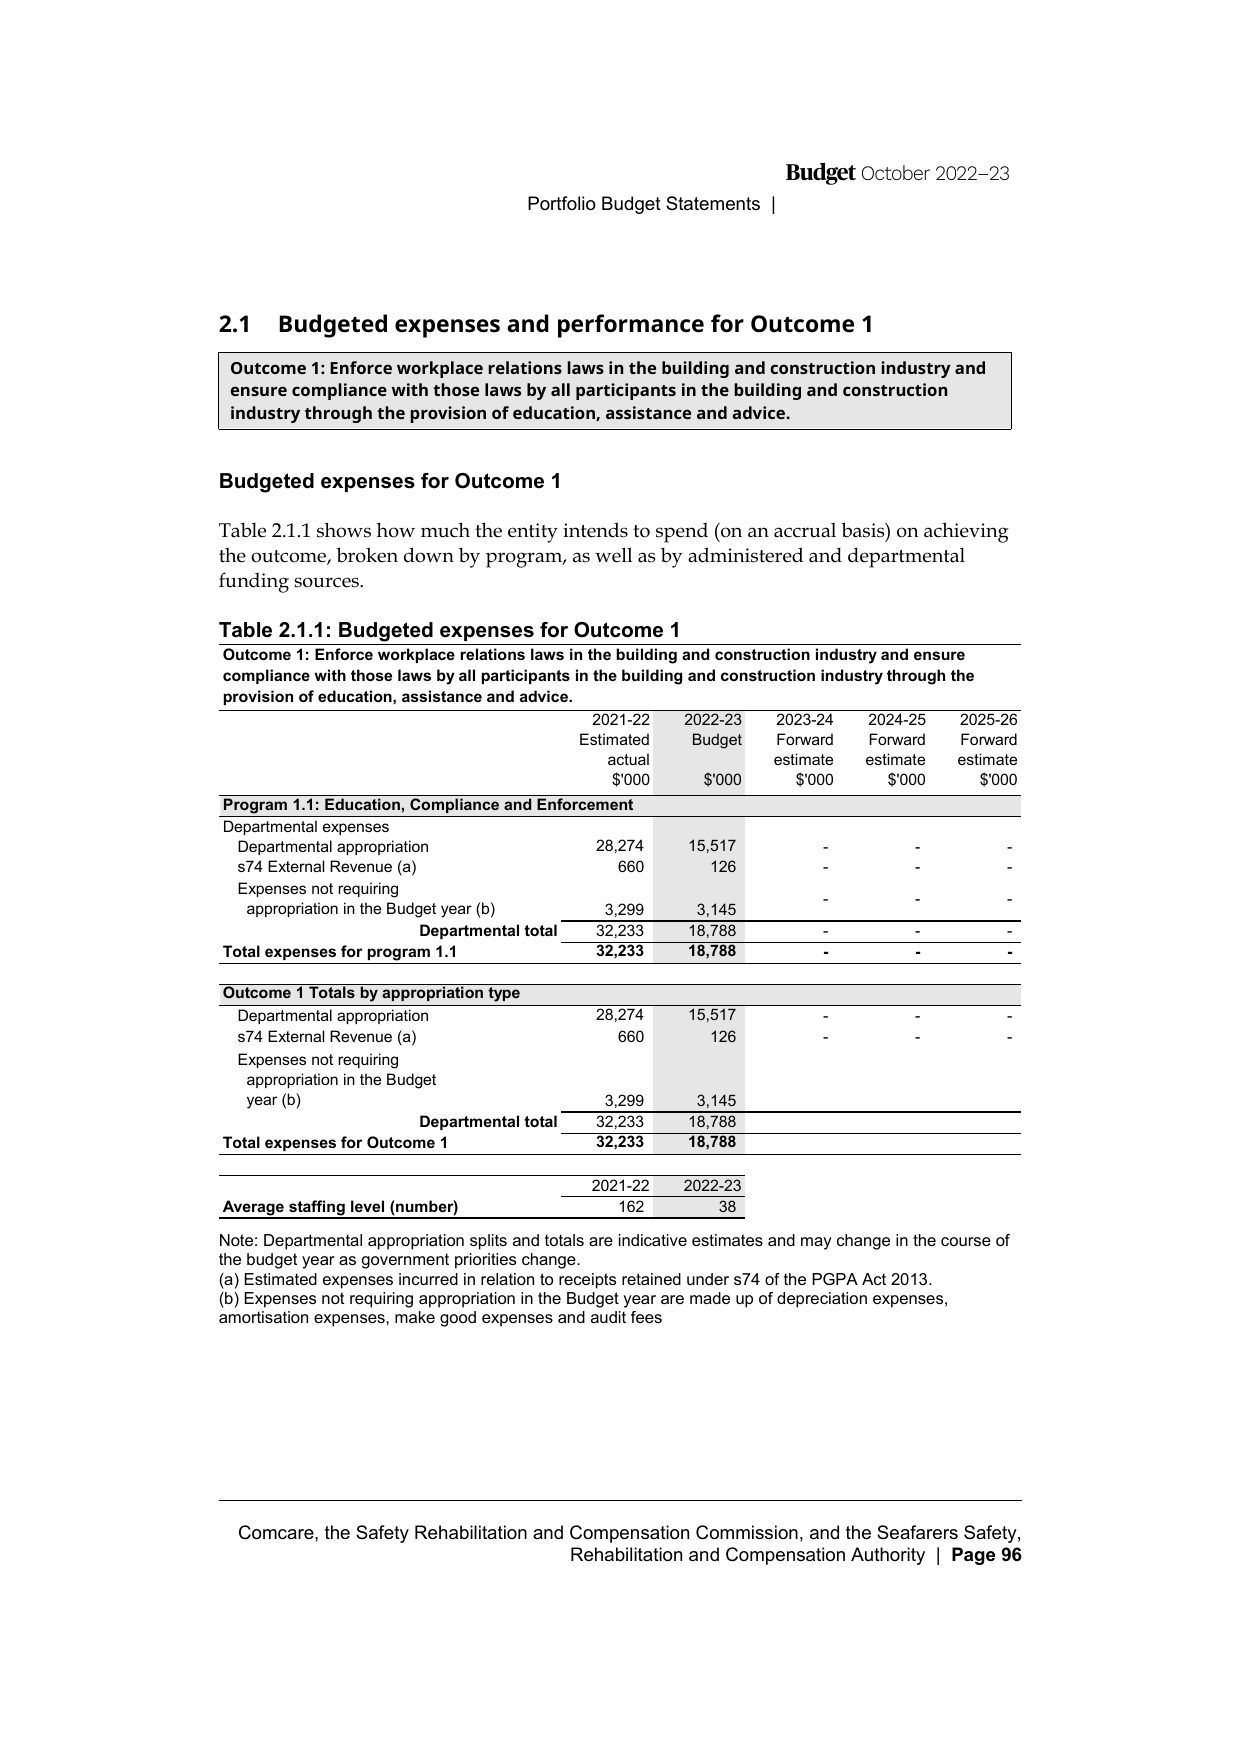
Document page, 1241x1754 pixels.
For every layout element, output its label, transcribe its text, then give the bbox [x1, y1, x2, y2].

table_header Outcome 1: Enforce workplace relations laws in the building and construction industry and ensure compliance with those laws by all participants in the building and construction industry through the provision of education, assistance and advice. [219, 353, 1011, 428]
subtitle 2.1 Budgeted expenses and performance for Outcome 1 [218, 308, 1022, 339]
text (b) Expenses not requiring appropriation in the Budget year are made up of depreciation expenses, amortisation expenses, make good expenses and audit fees [218, 1288, 1022, 1327]
subtitle Table 2.1.1: Budgeted expenses for Outcome 1 [218, 617, 1022, 641]
text Note: Departmental appropriation splits and totals are indicative estimates and may change in the course of the budget year as government priorities change. [218, 1231, 1022, 1269]
picture [786, 157, 1009, 186]
text Budgeted expenses for Outcome 1 [218, 468, 1022, 492]
text (a) Estimated expenses incurred in relation to receipts retained under s74 of the PGPA Act 2013. [218, 1269, 1022, 1288]
text Table 2.1.1 shows how much the entity intends to spend (on an accrual basis) on achieving the outcome, broken down by program, as well as by administered and departmental funding sources. [218, 517, 1022, 592]
